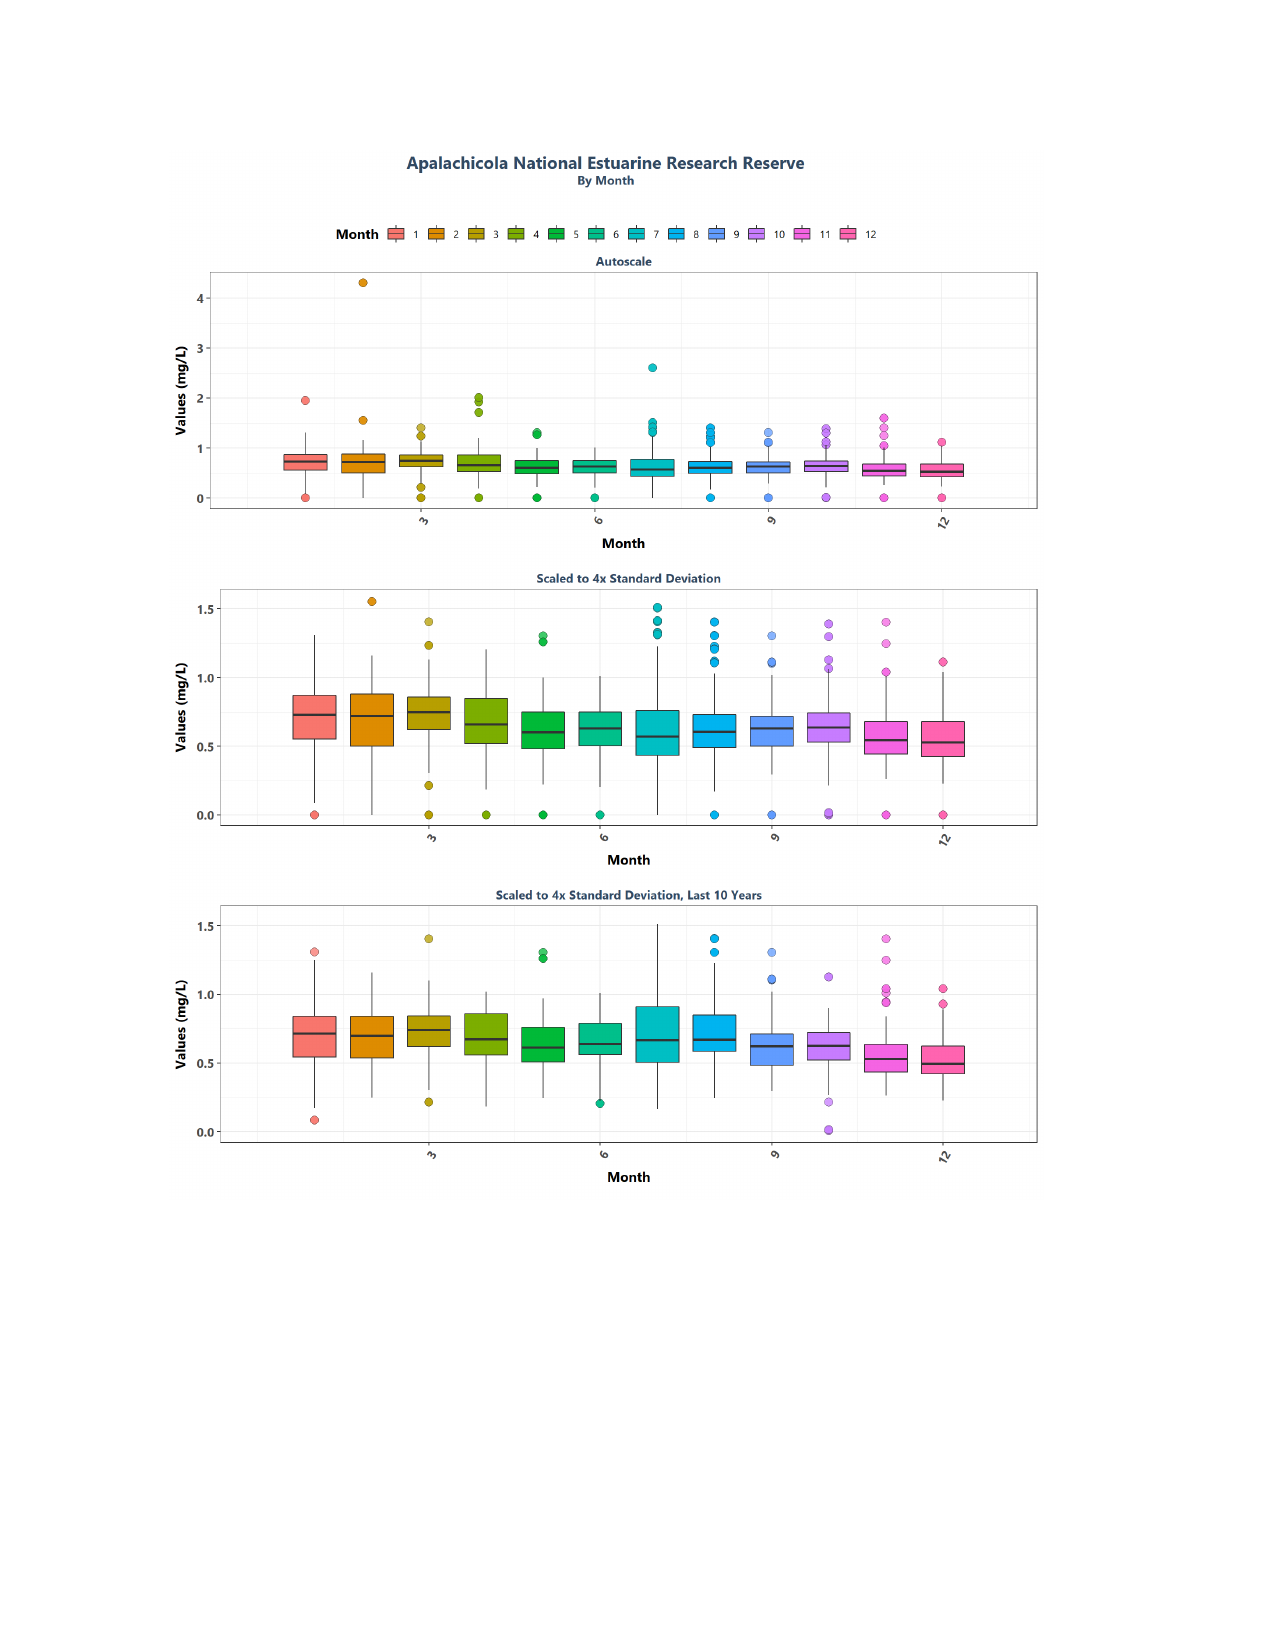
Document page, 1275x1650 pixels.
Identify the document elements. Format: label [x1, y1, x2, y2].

picture [168, 150, 1044, 1200]
